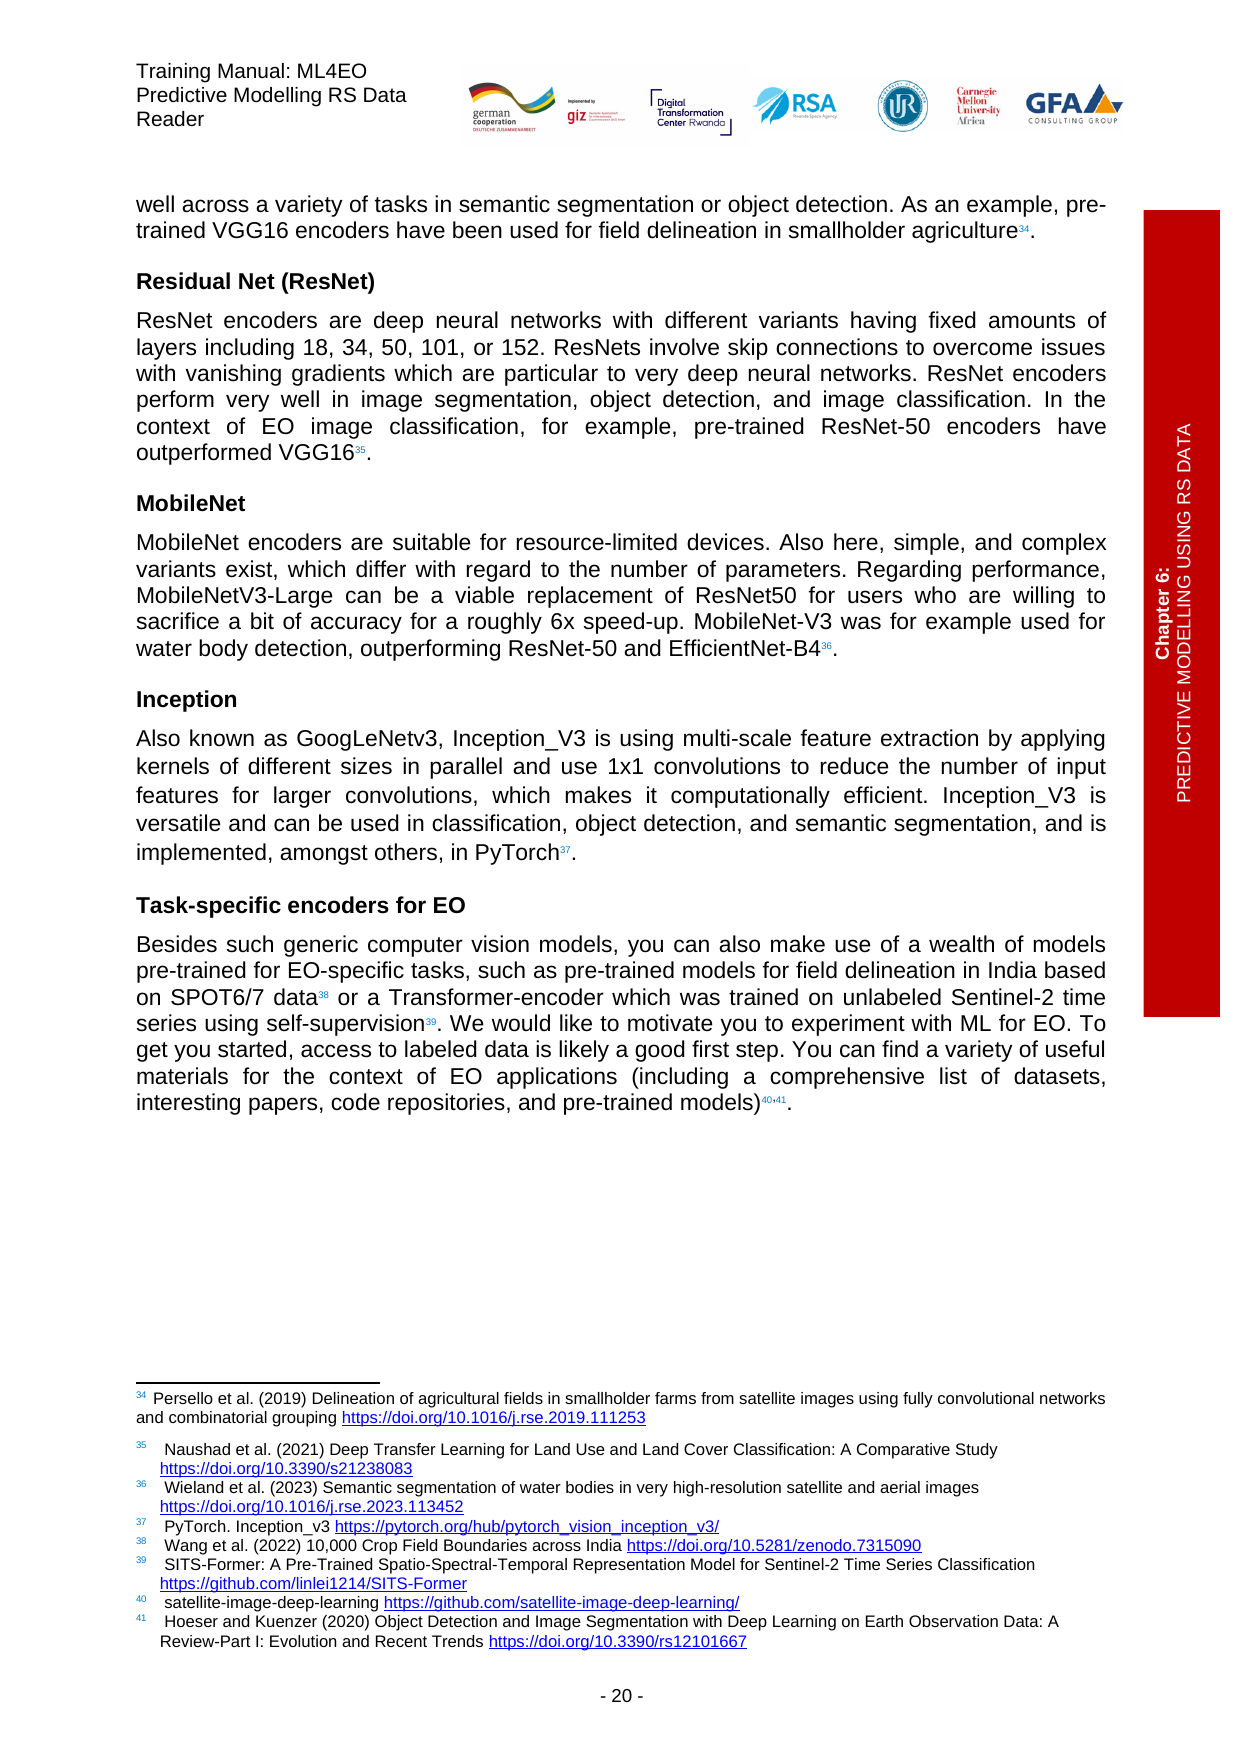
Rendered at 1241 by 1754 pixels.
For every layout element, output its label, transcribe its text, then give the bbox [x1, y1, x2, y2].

subtitle Task-specific encoders for EO [136, 892, 1107, 918]
text ResNet encoders are deep neural networks with different variants having fixed amounts of layers including 18, 34, 50, 101, or 152. ResNets involve skip connections to overcome issues with vanishing gradients which are particular to very deep neural networks. ResNet encoders perform very well in image segmentation, object detection, and image classification. In the context of EO image classification, for example, pre-trained ResNet-50 encoders have outperformed VGG16. [136, 307, 1107, 465]
text MobileNet encoders are suitable for resource-limited devices. Also here, simple, and complex variants exist, which differ with regard to the number of parameters. Regarding performance, MobileNetV3-Large can be a viable replacement of ResNet50 for users who are willing to sacrifice a bit of accuracy for a roughly 6x speed-up. MobileNet-V3 was for example used for water body detection, outperforming ResNet-50 and EfficientNet-B4. [136, 529, 1107, 661]
picture [459, 63, 1125, 148]
subtitle Residual Net (ResNet) [136, 268, 1107, 295]
subtitle Inception [136, 686, 1107, 712]
subtitle MobileNet [136, 490, 1107, 517]
text Besides such generic computer vision models, you can also make use of a wealth of models pre-trained for EO-specific tasks, such as pre-trained models for field delineation in India based on SPOT6/7 data or a Transformer-encoder which was trained on unlabeled Sentinel-2 time series using self-supervision. We would like to motivate you to experiment with ML for EO. To get you started, access to labeled data is likely a good first step. You can find a variety of useful materials for the context of EO applications (including a comprehensive list of datasets, interesting papers, code repositories, and pre-trained models),. [136, 931, 1107, 1115]
text Also known as GoogLeNetv3, Inception_V3 is using multi-scale feature extraction by applying kernels of different sizes in parallel and use 1x1 convolutions to reduce the number of input features for larger convolutions, which makes it computationally efficient. Inception_V3 is versatile and can be used in classification, object detection, and semantic segmentation, and is implemented, amongst others, in PyTorch. [136, 725, 1107, 865]
